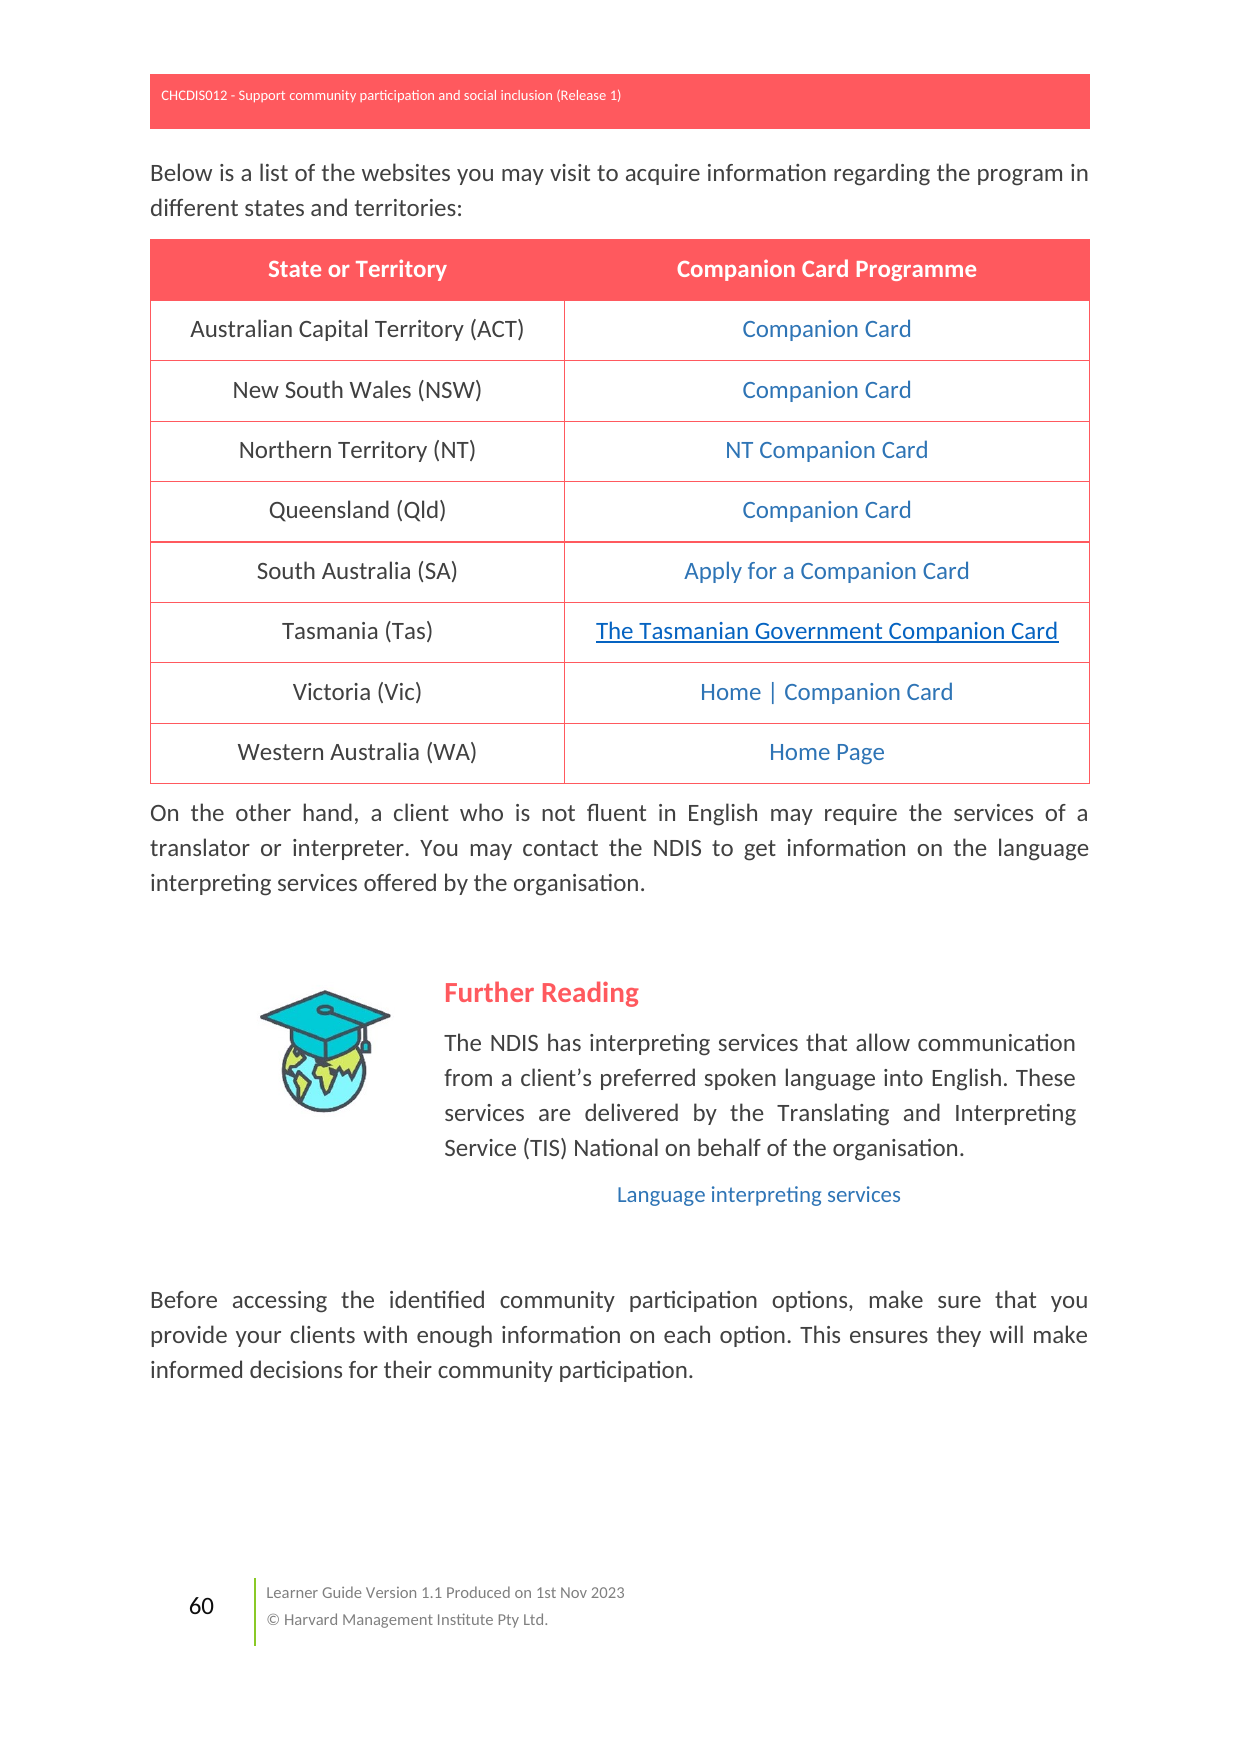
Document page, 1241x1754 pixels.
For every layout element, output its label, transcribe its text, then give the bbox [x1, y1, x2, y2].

table_header [223, 962, 430, 1224]
table_cell Companion Card [565, 482, 1089, 541]
table_cell Home Page [565, 724, 1089, 783]
table_cell Companion Card [565, 301, 1089, 360]
table_cell Queensland (Qld) [151, 482, 564, 541]
table_header Companion Card Programme [565, 240, 1089, 300]
table_cell NT Companion Card [565, 422, 1089, 481]
table_cell South Australia (SA) [151, 543, 564, 602]
picture [256, 974, 397, 1122]
table_cell Victoria (Vic) [151, 663, 564, 723]
table_cell Apply for a Companion Card [565, 543, 1089, 602]
table_header State or Territory [151, 240, 564, 300]
table_header Further Reading The NDIS has interpreting services that allow communication from a client’s preferred spoken language into English. These services are delivered by the Translating and Interpreting Service (TIS) National on behalf of the organisation. Language interpreting services [430, 962, 1088, 1224]
table_cell Australian Capital Territory (ACT) [151, 301, 564, 360]
table_cell Western Australia (WA) [151, 724, 564, 783]
text On the other hand, a client who is not fluent in English may require the services of a translator or interpreter. You may contact the NDIS to get information on the language interpreting services offered by the organisation. [150, 797, 1090, 897]
table_cell Companion Card [565, 361, 1089, 421]
text Before accessing the identified community participation options, make sure that you provide your clients with enough information on each option. This ensures they will make informed decisions for their community participation. [150, 1284, 1090, 1385]
table_cell New South Wales (NSW) [151, 361, 564, 421]
table_cell Northern Territory (NT) [151, 422, 564, 481]
table_cell Home | Companion Card [565, 663, 1089, 723]
text Below is a list of the websites you may visit to acquire information regarding the program in different states and territories: [150, 157, 1090, 222]
table_cell The Tasmanian Government Companion Card [565, 603, 1089, 662]
table_cell Tasmania (Tas) [151, 603, 564, 662]
